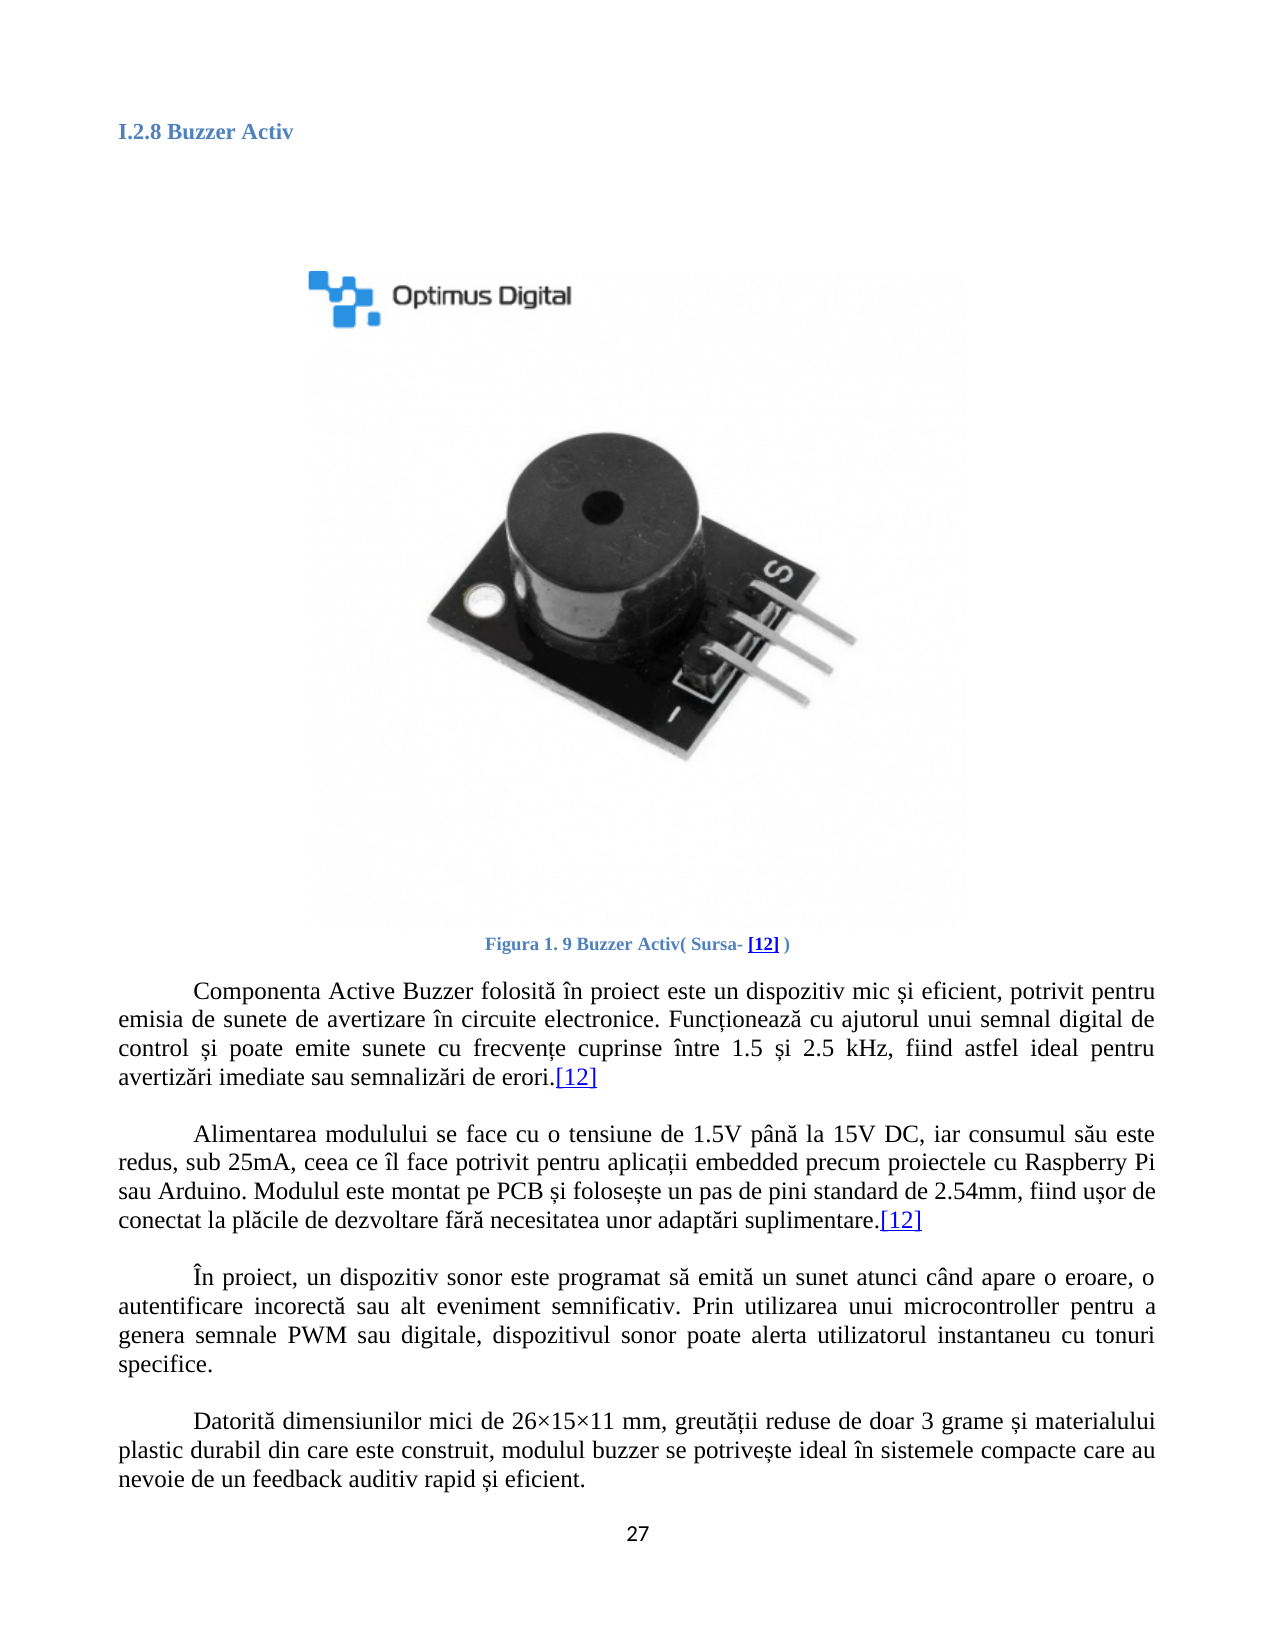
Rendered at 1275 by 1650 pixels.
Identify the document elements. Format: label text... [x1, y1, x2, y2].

text Alimentarea modulului se face cu o tensiune de 1.5V până la 15V DC, iar consumul său este redus, sub 25mA, ceea ce îl face potrivit pentru aplicații embedded precum proiectele cu Raspberry Pi sau Arduino. Modulul este montat pe PCB și folosește un pas de pini standard de 2.54mm, fiind ușor de conectat la plăcile de dezvoltare fără necesitatea unor adaptări suplimentare.[12] [118, 1119, 1157, 1234]
text Componenta Active Buzzer folosită în proiect este un dispozitiv mic și eficient, potrivit pentru emisia de sunete de avertizare în circuite electronice. Funcționează cu ajutorul unui semnal digital de control și poate emite sunete cu frecvențe cuprinse între 1.5 și 2.5 kHz, fiind astfel ideal pentru avertizări imediate sau semnalizări de erori.[12] [118, 976, 1157, 1091]
text În proiect, un dispozitiv sonor este programat să emită un sunet atunci când apare o eroare, o autentificare incorectă sau alt eveniment semnificativ. Prin utilizarea unui microcontroller pentru a genera semnale PWM sau digitale, dispozitivul sonor poate alerta utilizatorul instantaneu cu tonuri specifice. [118, 1262, 1157, 1377]
text Datorită dimensiunilor mici de 26×15×11 mm, greutății reduse de doar 3 grame și materialului plastic durabil din care este construit, modulul buzzer se potrivește ideal în sistemele compacte care au nevoie de un feedback auditiv rapid și eficient. [118, 1406, 1157, 1492]
text Figura 1. 9 Buzzer Activ( Sursa- [12] ) [118, 933, 1157, 955]
picture [308, 271, 967, 930]
subtitle I.2.8 Buzzer Activ [118, 118, 1157, 144]
